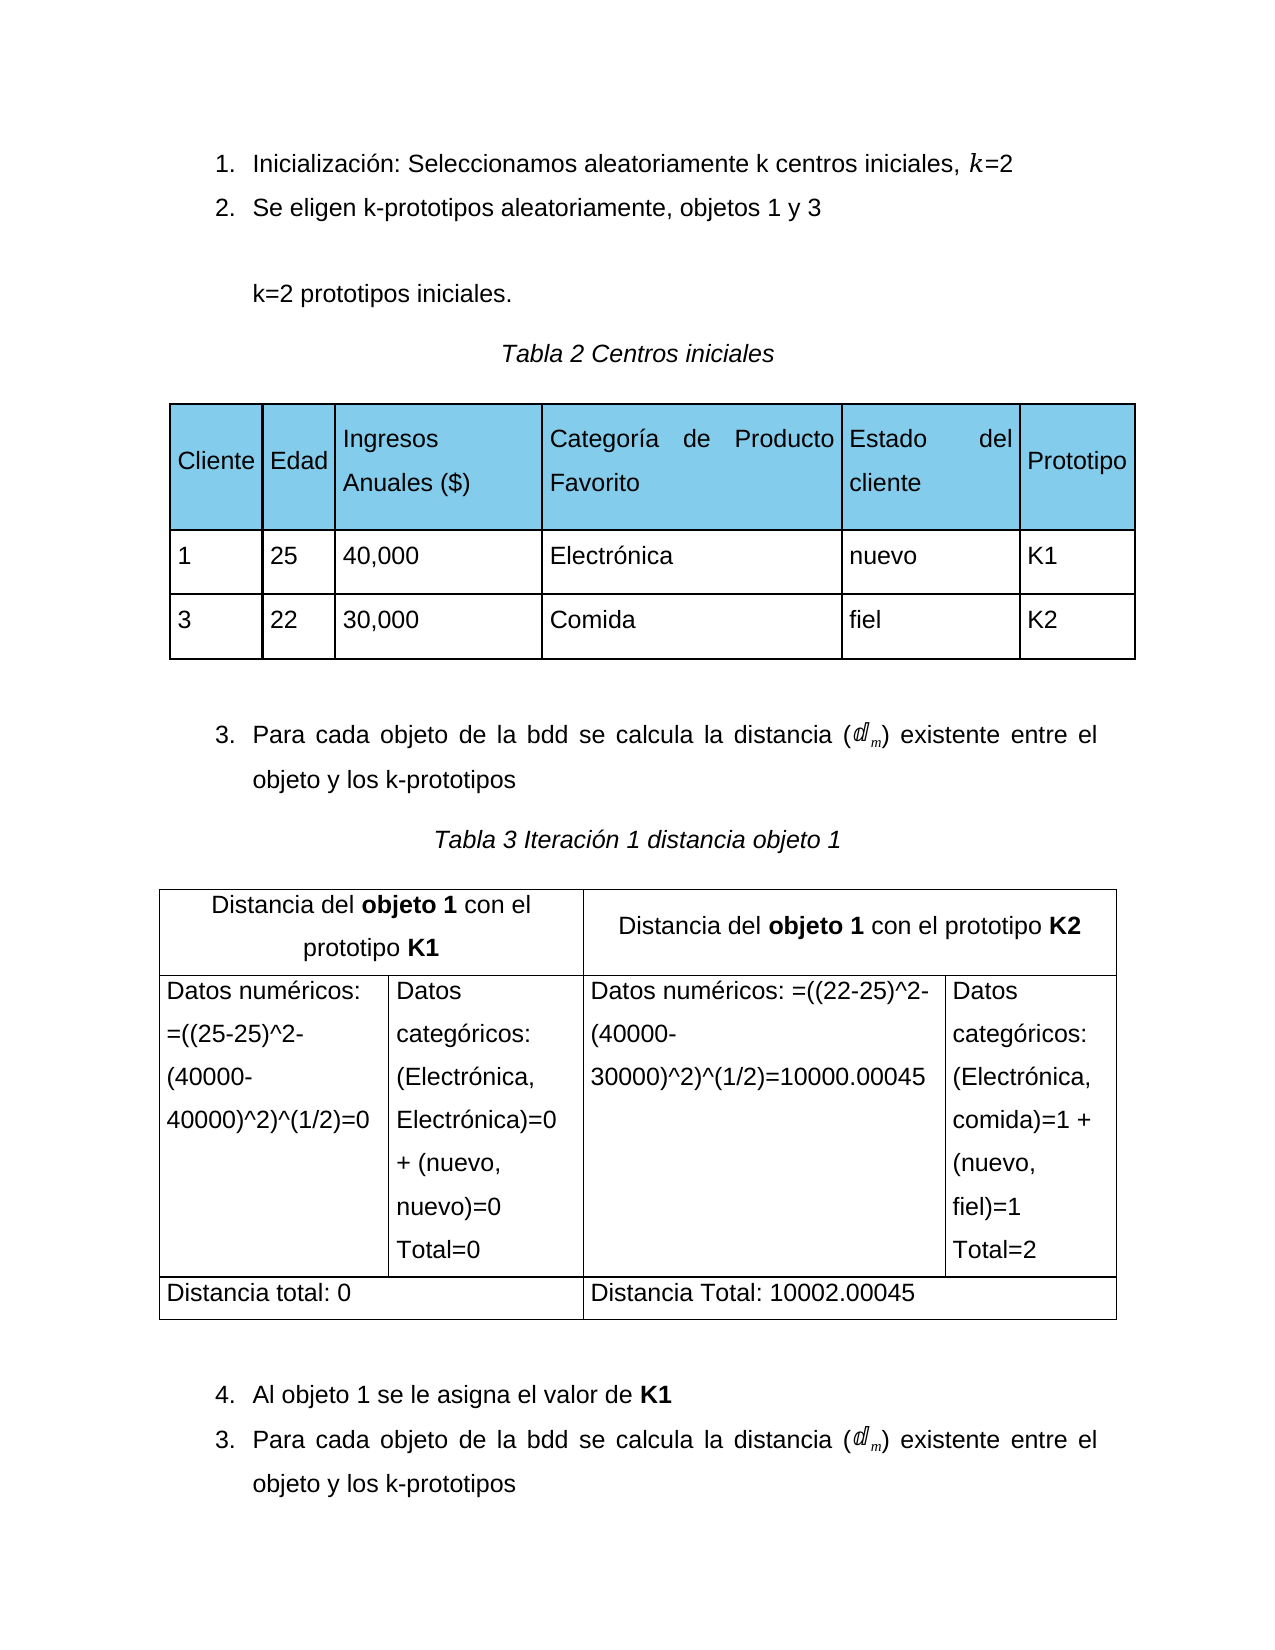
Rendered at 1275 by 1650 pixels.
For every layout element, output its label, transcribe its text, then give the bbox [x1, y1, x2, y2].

table_cell nuevo [843, 531, 1019, 593]
list k=2 prototipos iniciales. [252, 279, 1098, 308]
table_header Cliente [171, 405, 261, 529]
table_header Ingresos Anuales ($) [336, 405, 541, 529]
list Para cada objeto de la bdd se calcula la distancia () existente entre el objeto y los k-prototipos [215, 719, 1098, 794]
table_header Distancia del objeto 1 con el prototipo K2 [584, 890, 1116, 975]
table_cell 1 [171, 531, 261, 593]
table_header Categoría de Producto Favorito [543, 405, 841, 529]
table_header Estado del cliente [843, 405, 1019, 529]
list Inicialización: Seleccionamos aleatoriamente k centros iniciales, 𝑘=2 [215, 148, 1098, 178]
table_cell Datos categóricos: (Electrónica, Electrónica)=0 + (nuevo, nuevo)=0 Total=0 [389, 976, 583, 1276]
list Se eligen k-prototipos aleatoriamente, objetos 1 y 3 [215, 193, 1098, 221]
text Tabla 2 Centros iniciales [177, 339, 1098, 367]
table_header Prototipo [1021, 405, 1134, 529]
table_cell 3 [171, 595, 261, 657]
table_cell 40,000 [336, 531, 541, 593]
table_cell 30,000 [336, 595, 541, 657]
table_cell 22 [264, 595, 334, 657]
table_cell Datos numéricos: =((25-25)^2-(40000-40000)^2)^(1/2)=0 [160, 976, 388, 1276]
list Para cada objeto de la bdd se calcula la distancia () existente entre el objeto y los k-prototipos [215, 1423, 1098, 1498]
table_header Distancia del objeto 1 con el prototipo K1 [160, 890, 583, 975]
table_cell 25 [264, 531, 334, 593]
table_cell Distancia Total: 10002.00045 [584, 1278, 1116, 1319]
list Al objeto 1 se le asigna el valor de K1 [215, 1380, 1098, 1409]
table_cell K2 [1021, 595, 1134, 657]
table_cell Comida [543, 595, 841, 657]
table_cell Distancia total: 0 [160, 1278, 583, 1319]
table_header Edad [264, 405, 334, 529]
table_cell K1 [1021, 531, 1134, 593]
table_cell fiel [843, 595, 1019, 657]
table_cell Electrónica [543, 531, 841, 593]
table_cell Datos numéricos: =((22-25)^2-(40000-30000)^2)^(1/2)=10000.00045 [584, 976, 945, 1276]
table_cell Datos categóricos: (Electrónica, comida)=1 + (nuevo, fiel)=1 Total=2 [946, 976, 1116, 1276]
text Tabla 3 Iteración 1 distancia objeto 1 [177, 825, 1098, 853]
